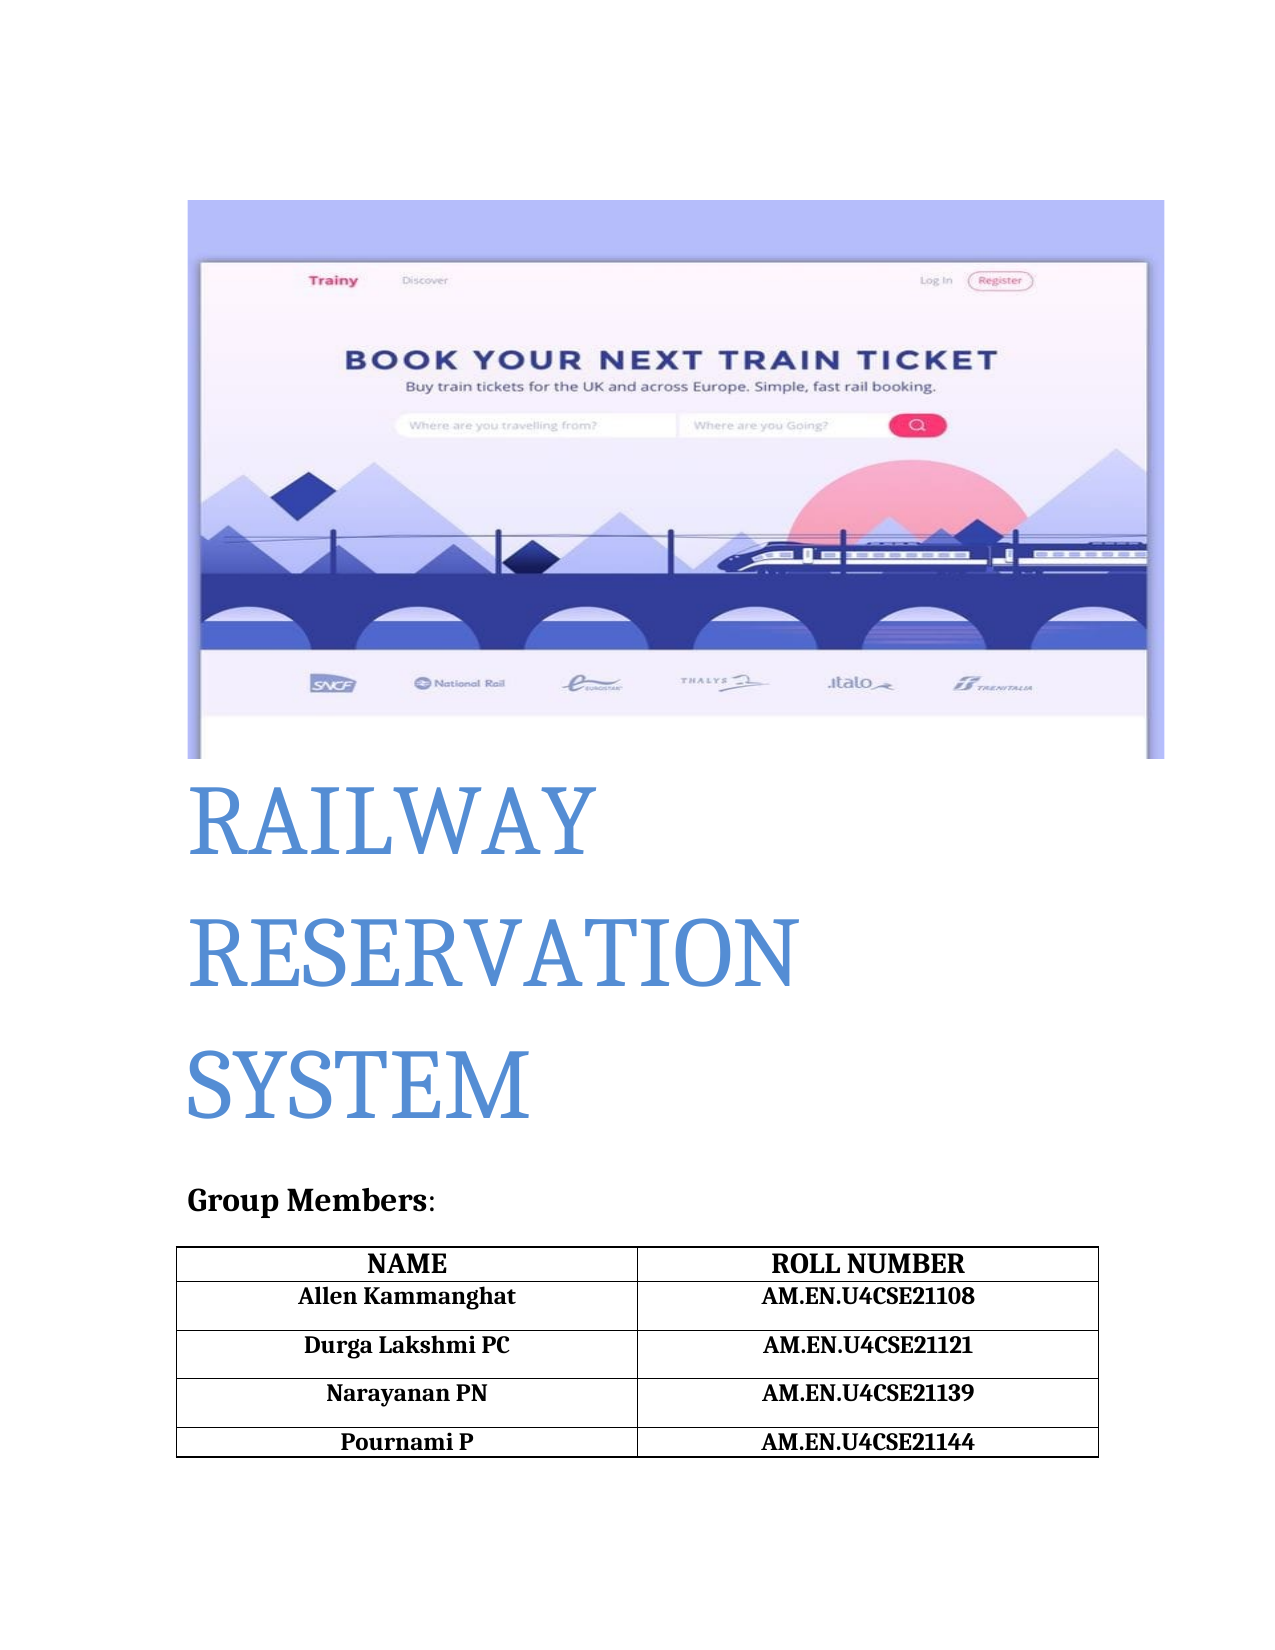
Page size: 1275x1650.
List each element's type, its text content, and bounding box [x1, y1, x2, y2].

table_cell AM.EN.U4CSE21108 [638, 1282, 1098, 1329]
table_cell Allen Kammanghat [177, 1282, 637, 1329]
table_cell AM.EN.U4CSE21139 [638, 1379, 1098, 1427]
table_cell AM.EN.U4CSE21121 [638, 1331, 1098, 1378]
table_cell Narayanan PN [177, 1379, 637, 1427]
picture [187, 200, 1165, 759]
table_cell Durga Lakshmi PC [177, 1331, 637, 1378]
table_header NAME [177, 1248, 637, 1281]
text Group Members: [187, 1181, 1087, 1220]
table_cell AM.EN.U4CSE21144 [638, 1428, 1098, 1456]
text RAILWAY RESERVATION SYSTEM [187, 764, 1087, 1143]
table_header ROLL NUMBER [638, 1248, 1098, 1281]
table_cell Pournami P [177, 1428, 637, 1456]
